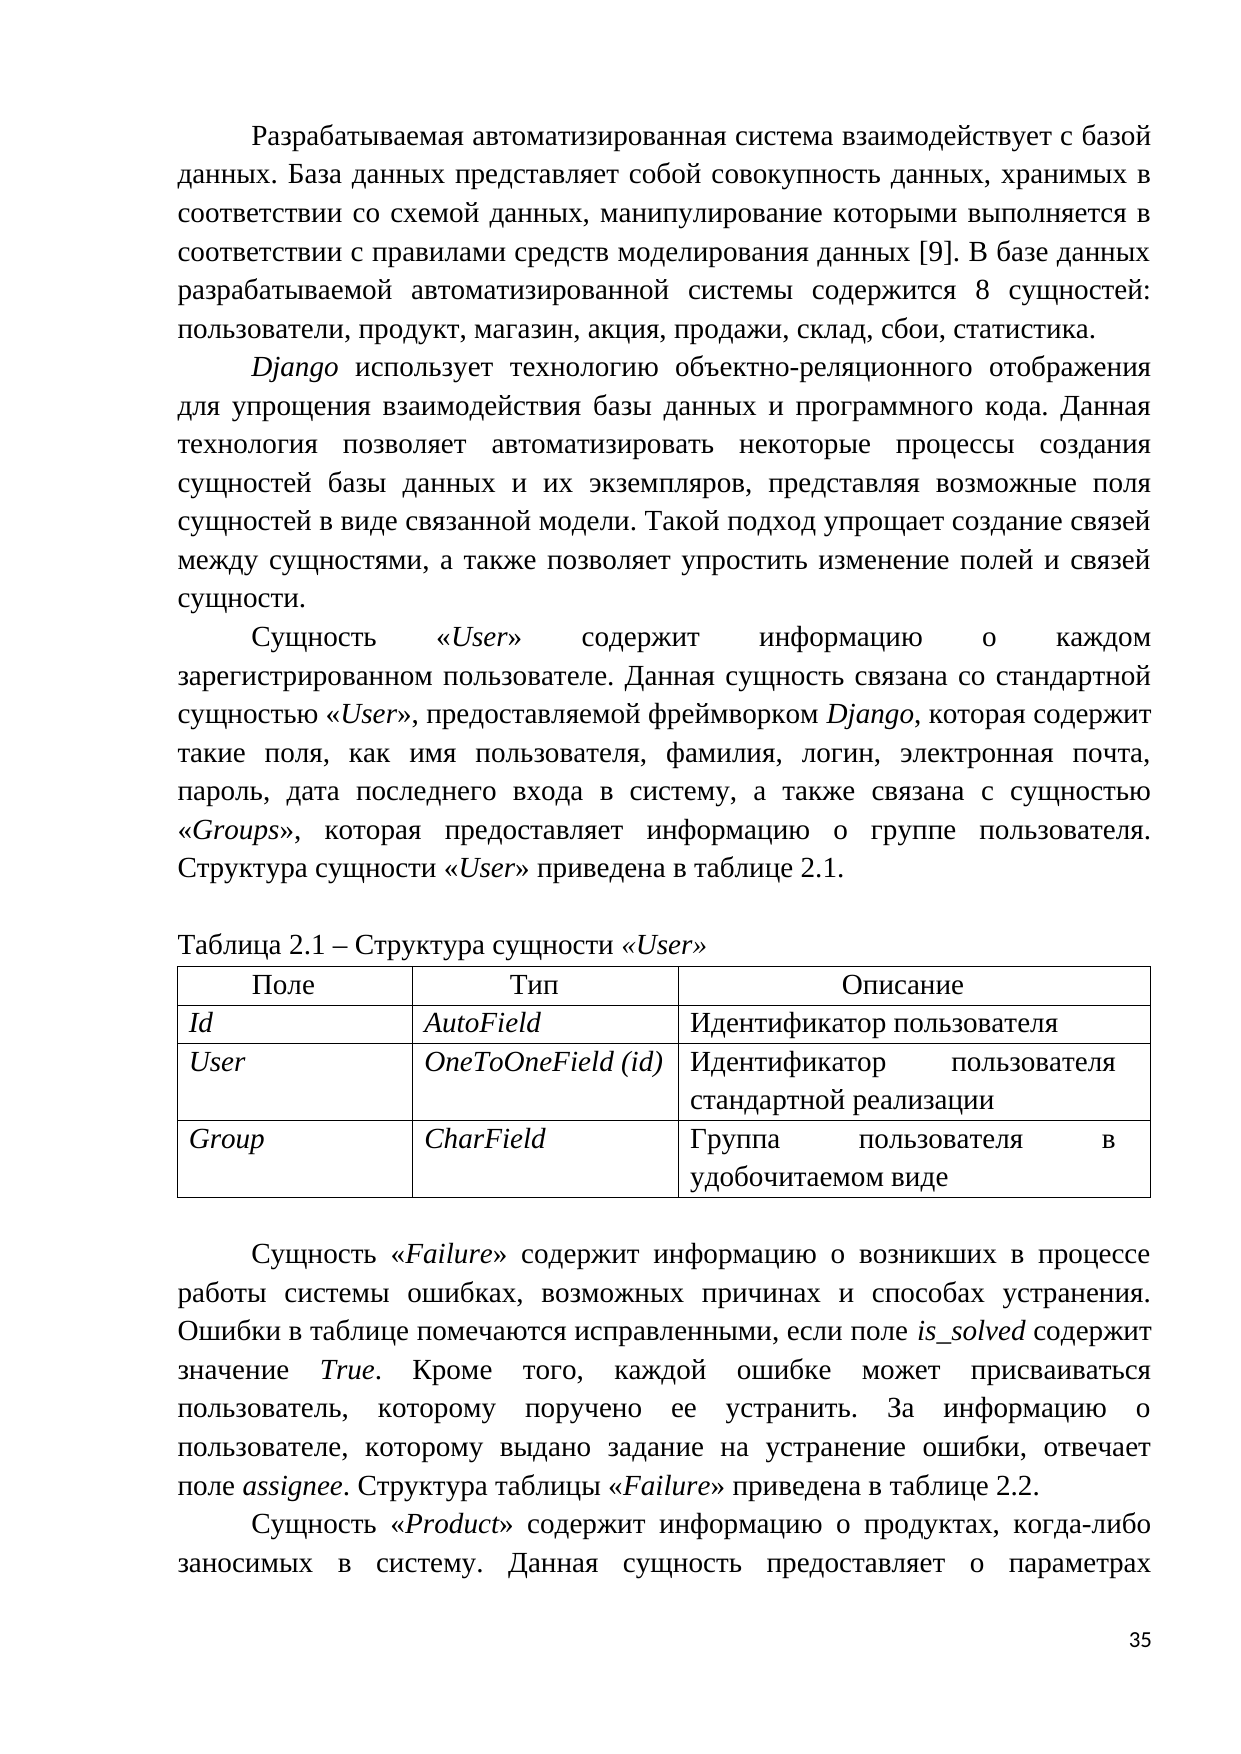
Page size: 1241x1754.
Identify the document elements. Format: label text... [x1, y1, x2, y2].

text Сущность «User» содержит информацию о каждом зарегистрированном пользователе. Данная сущность связана со стандартной сущностью «User», предоставляемой фреймворком Django, которая содержит такие поля, как имя пользователя, фамилия, логин, электронная почта, пароль, дата последнего входа в систему, а также связана с сущностью «Groups», которая предоставляет информацию о группе пользователя. Структура сущности «User» приведена в таблице 2.1. [177, 619, 1152, 884]
table_cell Идентификатор пользователя стандартной реализации [679, 1044, 1150, 1120]
text Django использует технологию объектно-реляционного отображения для упрощения взаимодействия базы данных и программного кода. Данная технология позволяет автоматизировать некоторые процессы создания сущностей базы данных и их экземпляров, представляя возможные поля сущностей в виде связанной модели. Такой подход упрощает создание связей между сущностями, а также позволяет упростить изменение полей и связей сущности. [177, 349, 1152, 614]
table_cell User [178, 1044, 412, 1120]
table_cell OneToOneField (id) [413, 1044, 678, 1120]
table_cell Группа пользователя в удобочитаемом виде [679, 1121, 1150, 1197]
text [177, 1506, 1152, 1578]
table_cell AutoField [413, 1006, 678, 1043]
text Разрабатываемая автоматизированная система взаимодействует с базой данных. База данных представляет собой совокупность данных, хранимых в соответствии со схемой данных, манипулирование которыми выполняется в соответствии с правилами средств моделирования данных [9]. В базе данных разрабатываемой автоматизированной системы содержится 8 сущностей: пользователи, продукт, магазин, акция, продажи, склад, сбои, статистика. [177, 118, 1152, 344]
table_header Поле [178, 967, 412, 1004]
text Сущность «Failure» содержит информацию о возникших в процессе работы системы ошибках, возможных причинах и способах устранения. Ошибки в таблице помечаются исправленными, если поле is_solved содержит значение True. Кроме того, каждой ошибке может присваиваться пользователь, которому поручено ее устранить. За информацию о пользователе, которому выдано задание на устранение ошибки, отвечает поле assignee. Структура таблицы «Failure» приведена в таблице 2.2. [177, 1236, 1152, 1501]
text Таблица 2.1 – Структура сущности «User» [177, 927, 1152, 961]
table_cell Group [178, 1121, 412, 1197]
table_cell Id [178, 1006, 412, 1043]
table_cell CharField [413, 1121, 678, 1197]
table_cell Идентификатор пользователя [679, 1006, 1150, 1043]
table_header Описание [679, 967, 1150, 1004]
table_header Тип [413, 967, 678, 1004]
